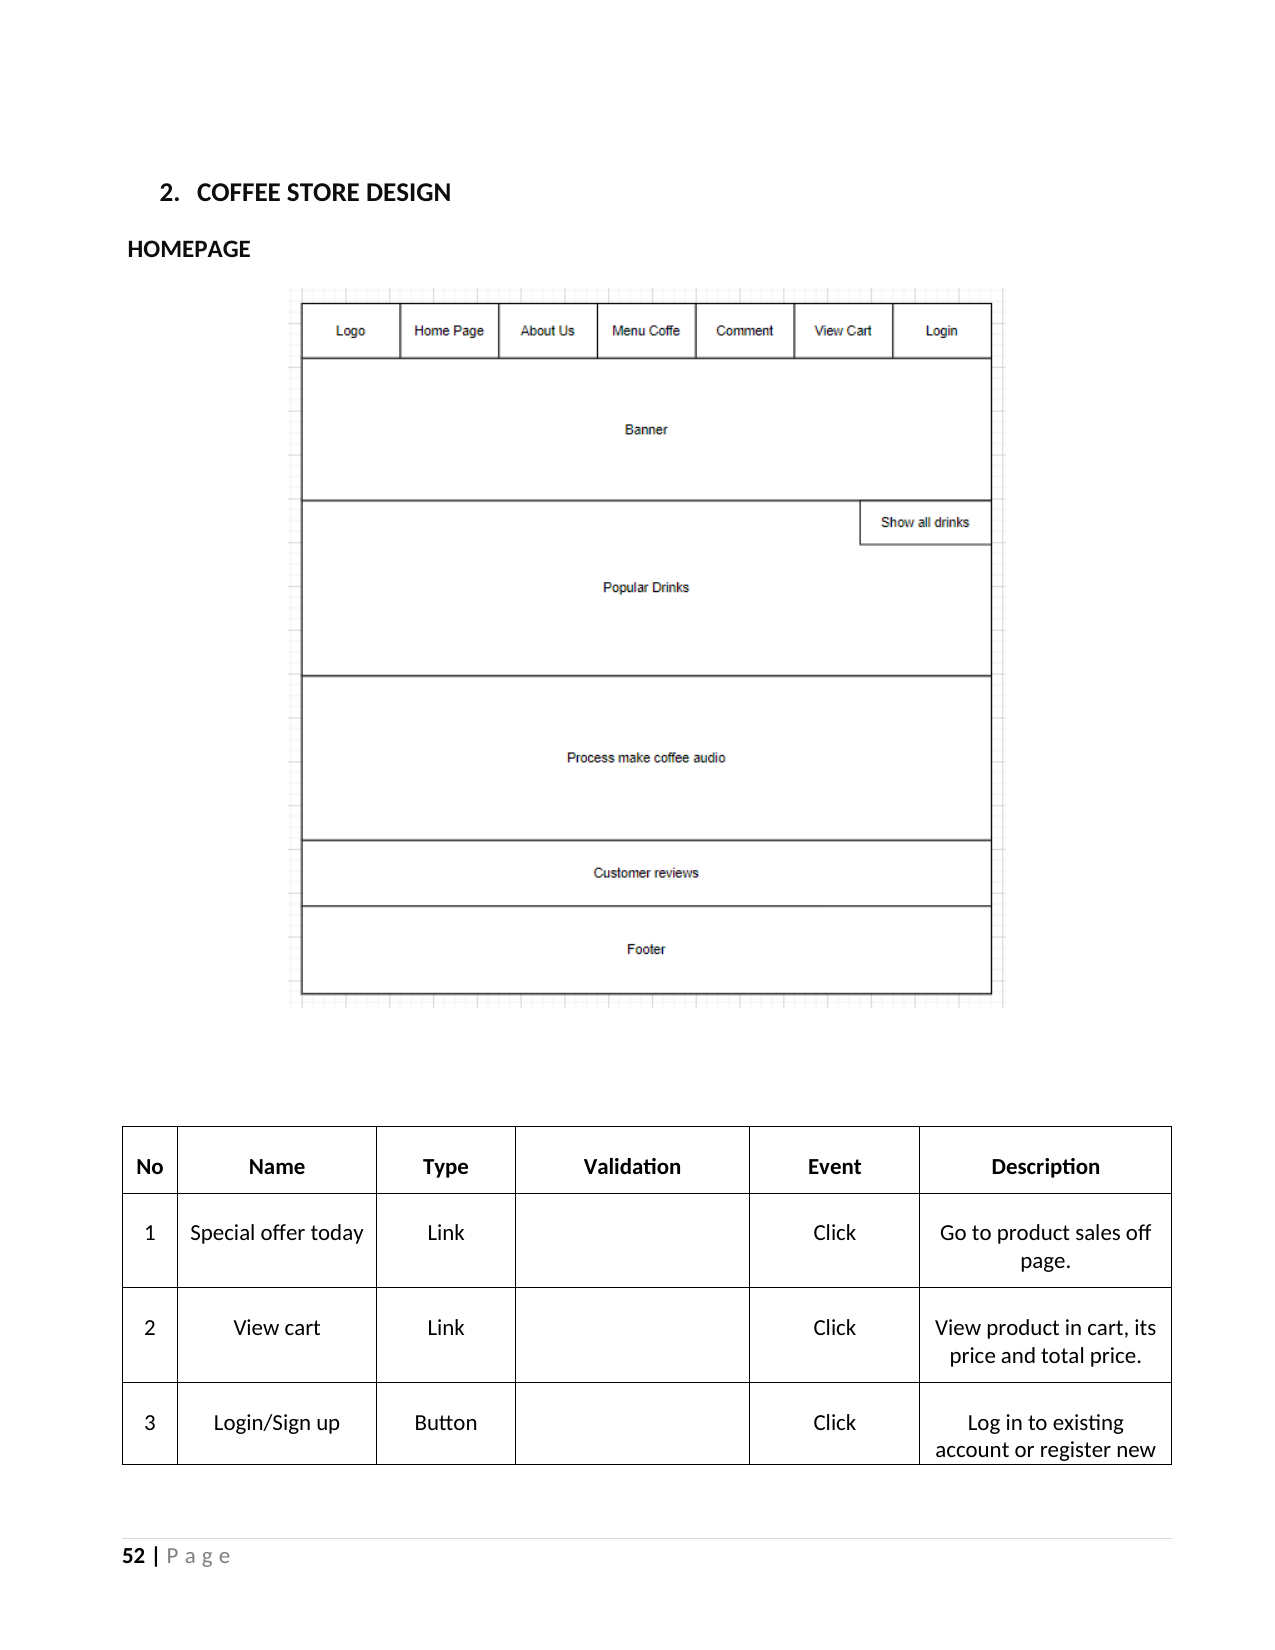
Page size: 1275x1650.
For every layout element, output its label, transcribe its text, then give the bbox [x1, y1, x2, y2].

table_cell Click [750, 1194, 919, 1287]
table_cell Go to product sales off page. [920, 1194, 1171, 1287]
table_header Event [750, 1127, 919, 1192]
picture [288, 288, 1006, 1008]
subtitle Coffee STORE DESIGN [159, 175, 1172, 208]
table_cell [516, 1194, 749, 1287]
table_header Name [178, 1127, 376, 1192]
table_header Validation [516, 1127, 749, 1192]
subtitle Homepage [122, 233, 1172, 263]
table_cell Click [750, 1383, 919, 1464]
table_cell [920, 1383, 1171, 1464]
table_cell [516, 1288, 749, 1382]
table_header No [123, 1127, 177, 1192]
table_cell 3 [123, 1383, 177, 1464]
table_cell Special offer today [178, 1194, 376, 1287]
table_header Description [920, 1127, 1171, 1192]
table_cell View cart [178, 1288, 376, 1382]
table_cell Link [377, 1194, 515, 1287]
table_cell Login/Sign up [178, 1383, 376, 1464]
table_header Type [377, 1127, 515, 1192]
table_cell Button [377, 1383, 515, 1464]
table_cell [516, 1383, 749, 1464]
table_cell 1 [123, 1194, 177, 1287]
table_cell 2 [123, 1288, 177, 1382]
table_cell View product in cart, its price and total price. [920, 1288, 1171, 1382]
table_cell Click [750, 1288, 919, 1382]
table_cell Link [377, 1288, 515, 1382]
